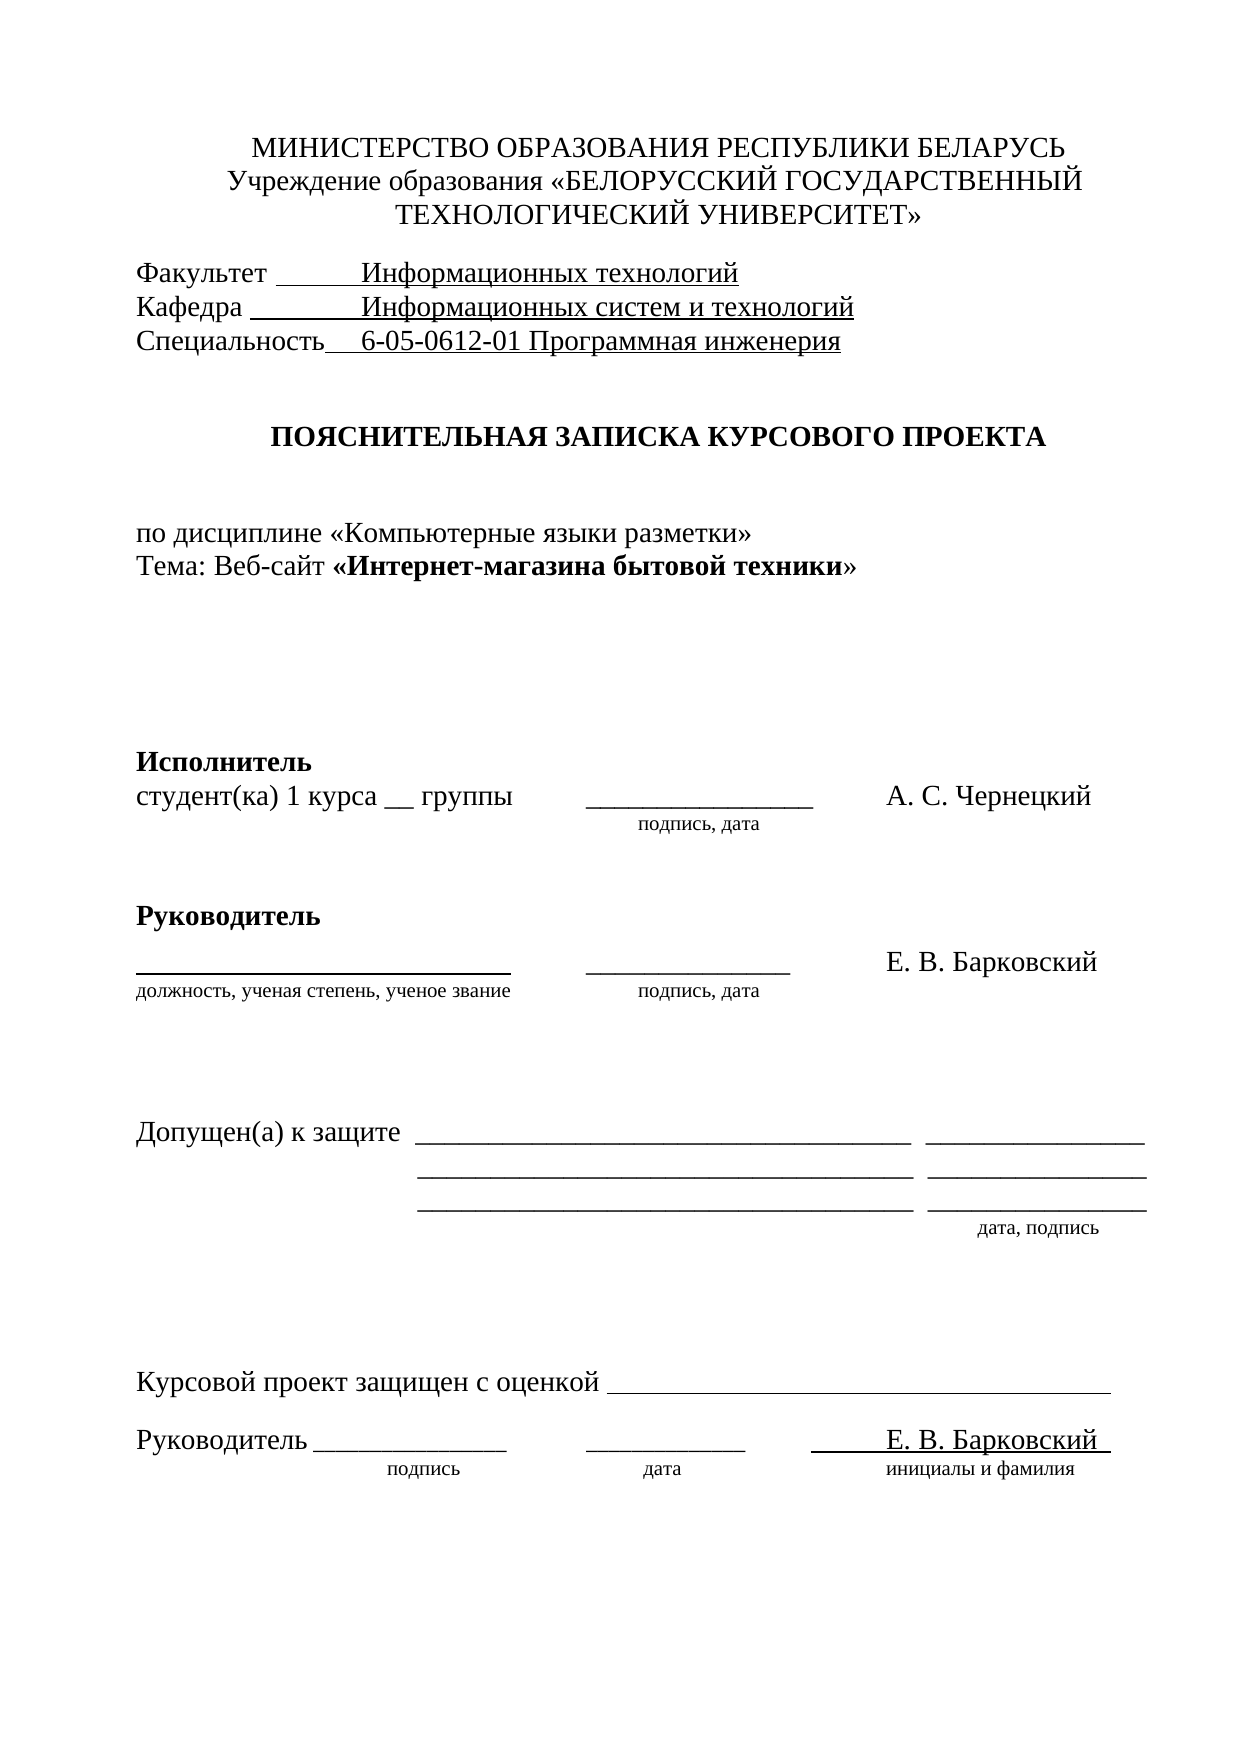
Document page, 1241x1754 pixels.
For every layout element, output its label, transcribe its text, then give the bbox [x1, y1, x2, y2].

text Исполнитель [136, 744, 1181, 778]
text Факультет Информационных технологий [136, 256, 1181, 289]
text Курсовой проект защищен с оценкой [136, 1364, 1181, 1397]
text Тема: Веб-сайт «Интернет-магазина бытовой техники» [136, 548, 1181, 582]
text подпись, дата [136, 811, 1181, 835]
text Кафедра Информационных систем и технологий [136, 289, 1181, 323]
text Руководитель _________________ ______________ Е. В. Барковский [136, 1422, 1181, 1456]
text Специальность 6-05-0612-01 Программная инженерия [136, 323, 1181, 356]
text __________________________________ _______________ [136, 1181, 1181, 1215]
text подпись дата инициалы и фамилия [136, 1456, 1181, 1480]
text Допущен(а) к защите __________________________________ _______________ [136, 1114, 1181, 1148]
text Руководитель [136, 898, 1181, 931]
text ПОЯСНИТЕЛЬНАЯ ЗАПИСКА КУРСОВОГО ПРОЕКТА [136, 419, 1181, 452]
text студент(ка) 1 курса __ группы ________________ А. С. Чернецкий [136, 778, 1181, 811]
text дата, подпись [136, 1215, 1181, 1239]
text __________________________________ _______________ [136, 1148, 1181, 1181]
text должность, ученая степень, ученое звание подпись, дата [136, 977, 1181, 1002]
text по дисциплине «Компьютерные языки разметки» [136, 515, 1181, 548]
text ______________ Е. В. Барковский [136, 944, 1181, 977]
text МИНИСТЕРСТВО ОБРАЗОВАНИЯ РЕСПУБЛИКИ БЕЛАРУСЬ Учреждение образования «БЕЛОРУССКИЙ ГОСУДАРСТВЕННЫЙ ТЕХНОЛОГИЧЕСКИЙ УНИВЕРСИТЕТ» [136, 130, 1181, 231]
